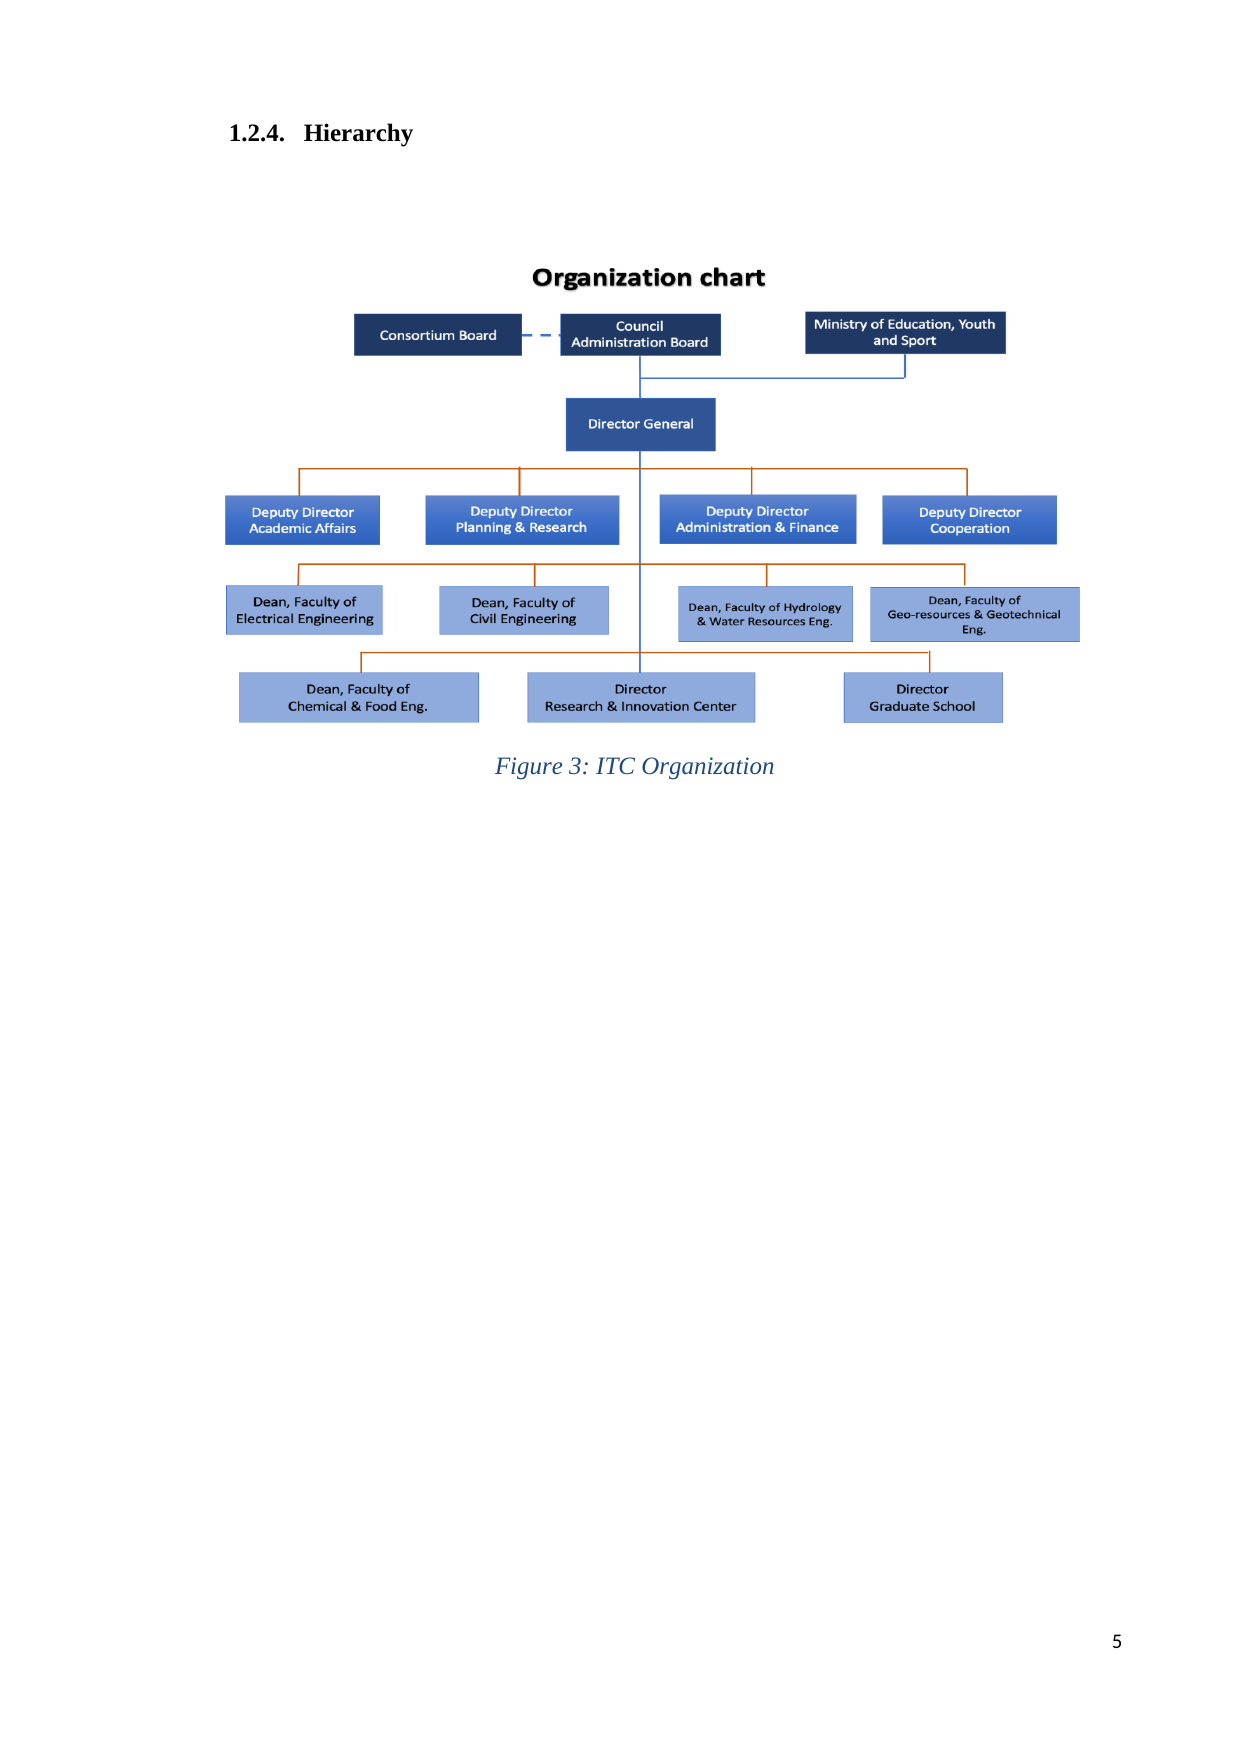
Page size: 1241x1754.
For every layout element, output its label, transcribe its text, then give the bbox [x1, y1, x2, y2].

subtitle Hierarchy [228, 118, 1122, 147]
picture [181, 250, 1119, 738]
